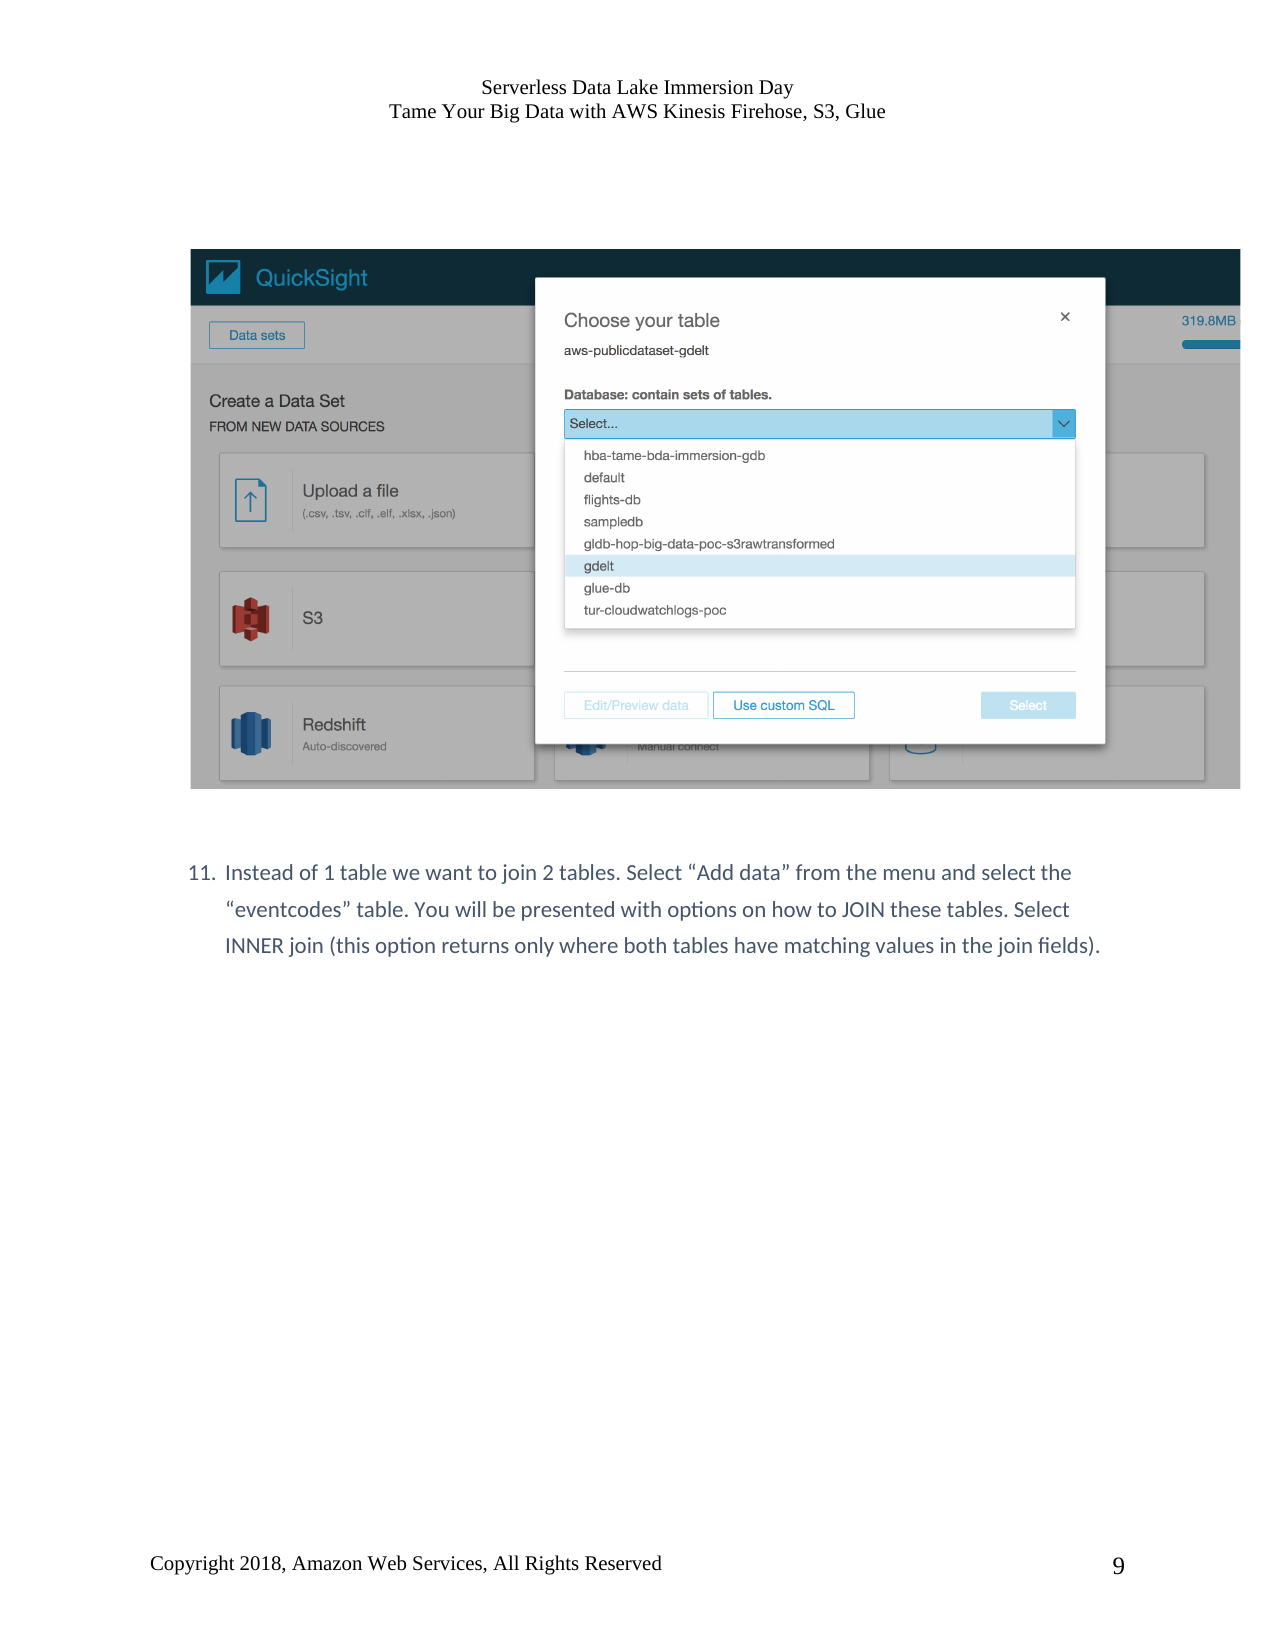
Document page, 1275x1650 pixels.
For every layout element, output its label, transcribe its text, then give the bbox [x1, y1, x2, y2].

picture [190, 249, 1241, 789]
list Instead of 1 table we want to join 2 tables. Select “Add data” from the menu and select the “eventcodes” table. You will be presented with options on how to JOIN these tables. Select INNER join (this option returns only where both tables have matching values in the join fields). [187, 858, 1125, 959]
